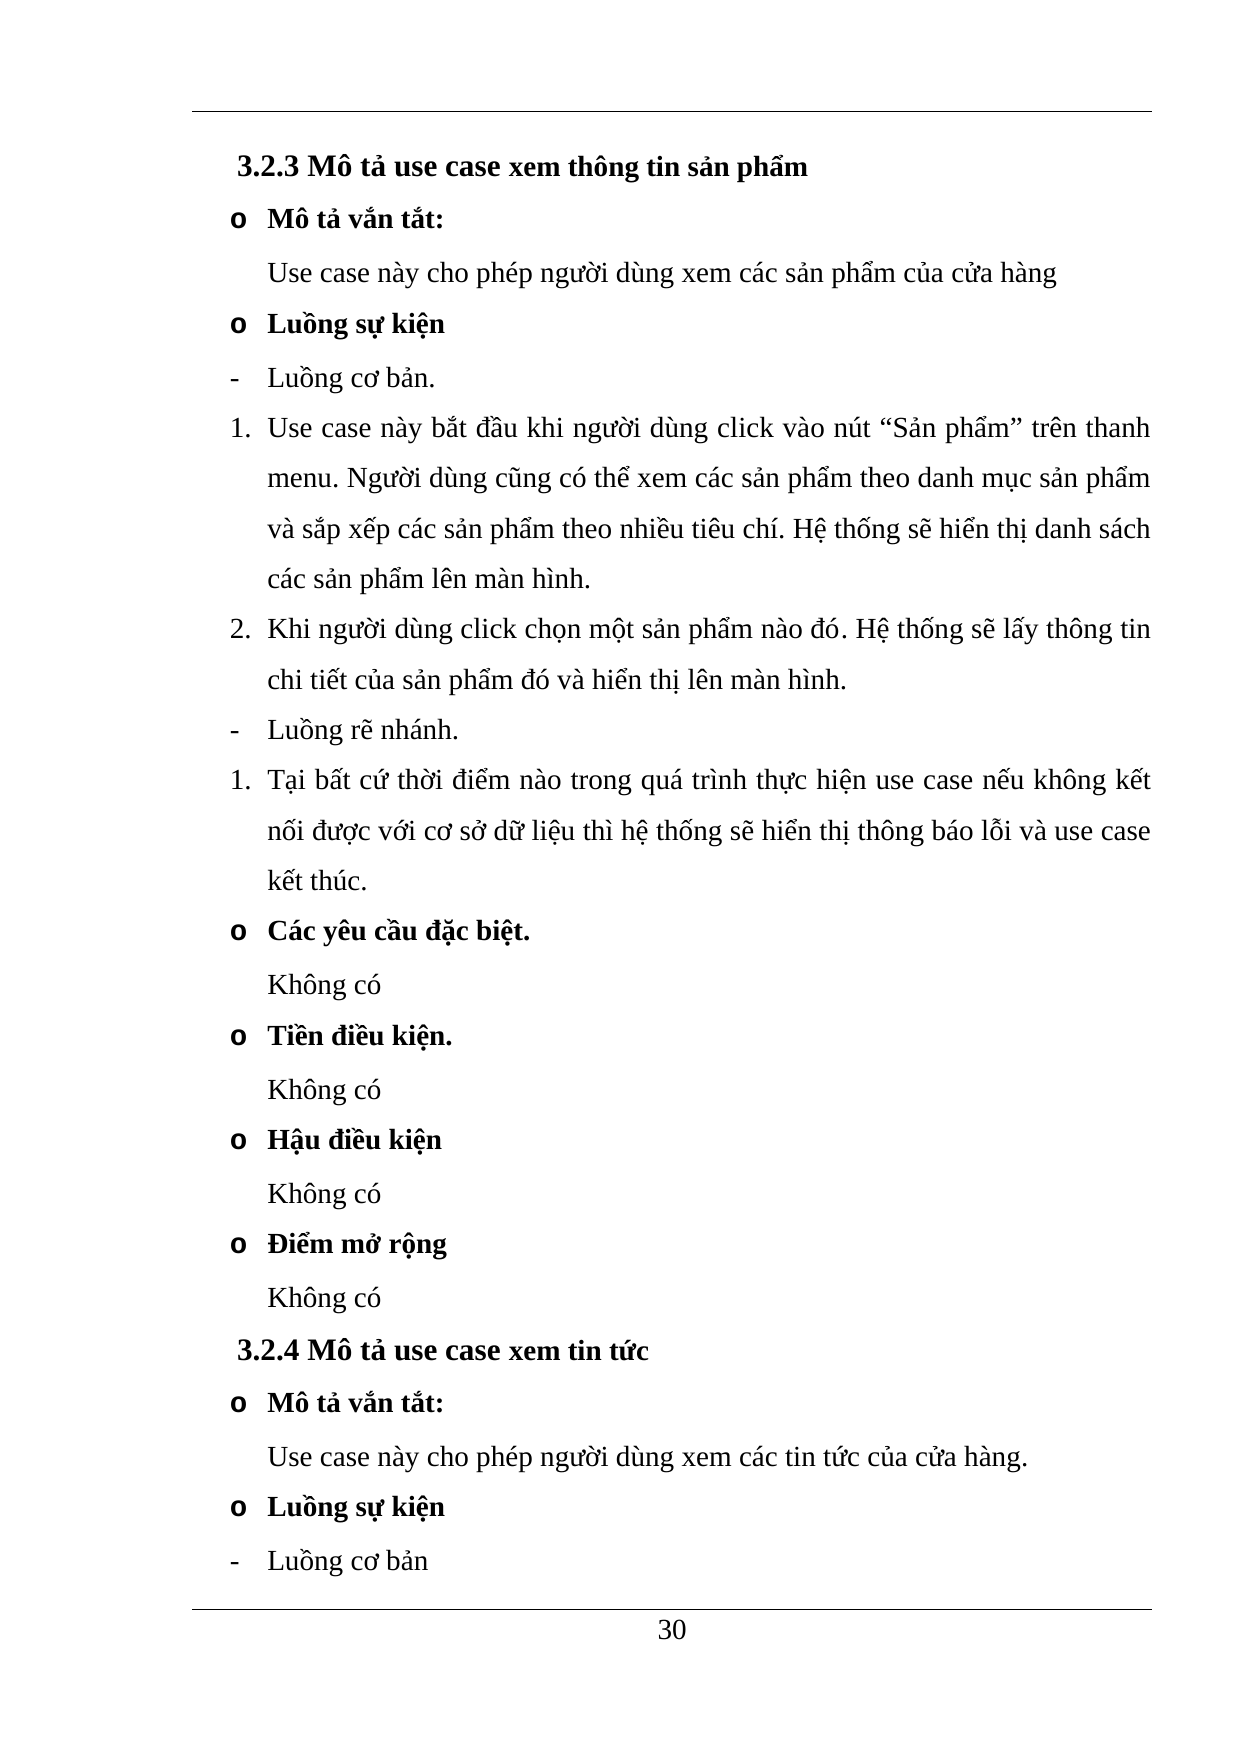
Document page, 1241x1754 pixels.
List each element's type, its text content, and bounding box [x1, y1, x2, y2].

list Không có [267, 1176, 1152, 1210]
list Các yêu cầu đặc biệt. [229, 913, 1152, 949]
subtitle 3.2.3 Mô tả use case xem thông tin sản phẩm [237, 148, 1152, 184]
subtitle 3.2.4 Mô tả use case xem tin tức [237, 1331, 1152, 1367]
list Use case này bắt đầu khi người dùng click vào nút “Sản phẩm” trên thanh menu. Người dùng cũng có thể xem các sản phẩm theo danh mục sản phẩm và sắp xếp các sản phẩm theo nhiều tiêu chí. Hệ thống sẽ hiển thị danh sách các sản phẩm lên màn hình. [229, 410, 1152, 595]
list Use case này cho phép người dùng xem các tin tức của cửa hàng. [267, 1439, 1152, 1472]
list Luồng cơ bản [229, 1543, 1152, 1577]
list Luồng cơ bản. [229, 360, 1152, 393]
list Không có [267, 1281, 1152, 1314]
list Điểm mở rộng [229, 1227, 1152, 1263]
list Mô tả vắn tắt: [229, 202, 1152, 238]
list Không có [267, 1072, 1152, 1105]
list Mô tả vắn tắt: [229, 1385, 1152, 1421]
list Luồng rẽ nhánh. [229, 712, 1152, 746]
list Hậu điều kiện [229, 1122, 1152, 1158]
text Use case này cho phép người dùng xem các sản phẩm của cửa hàng [192, 256, 1152, 289]
list Tại bất cứ thời điểm nào trong quá trình thực hiện use case nếu không kết nối được với cơ sở dữ liệu thì hệ thống sẽ hiển thị thông báo lỗi và use case kết thúc. [229, 762, 1152, 897]
list Không có [267, 967, 1152, 1001]
list Khi người dùng click chọn một sản phẩm nào đó. Hệ thống sẽ lấy thông tin chi tiết của sản phẩm đó và hiển thị lên màn hình. [229, 612, 1152, 695]
list Luồng sự kiện [229, 1489, 1152, 1525]
list Luồng sự kiện [229, 306, 1152, 342]
list Tiền điều kiện. [229, 1018, 1152, 1054]
